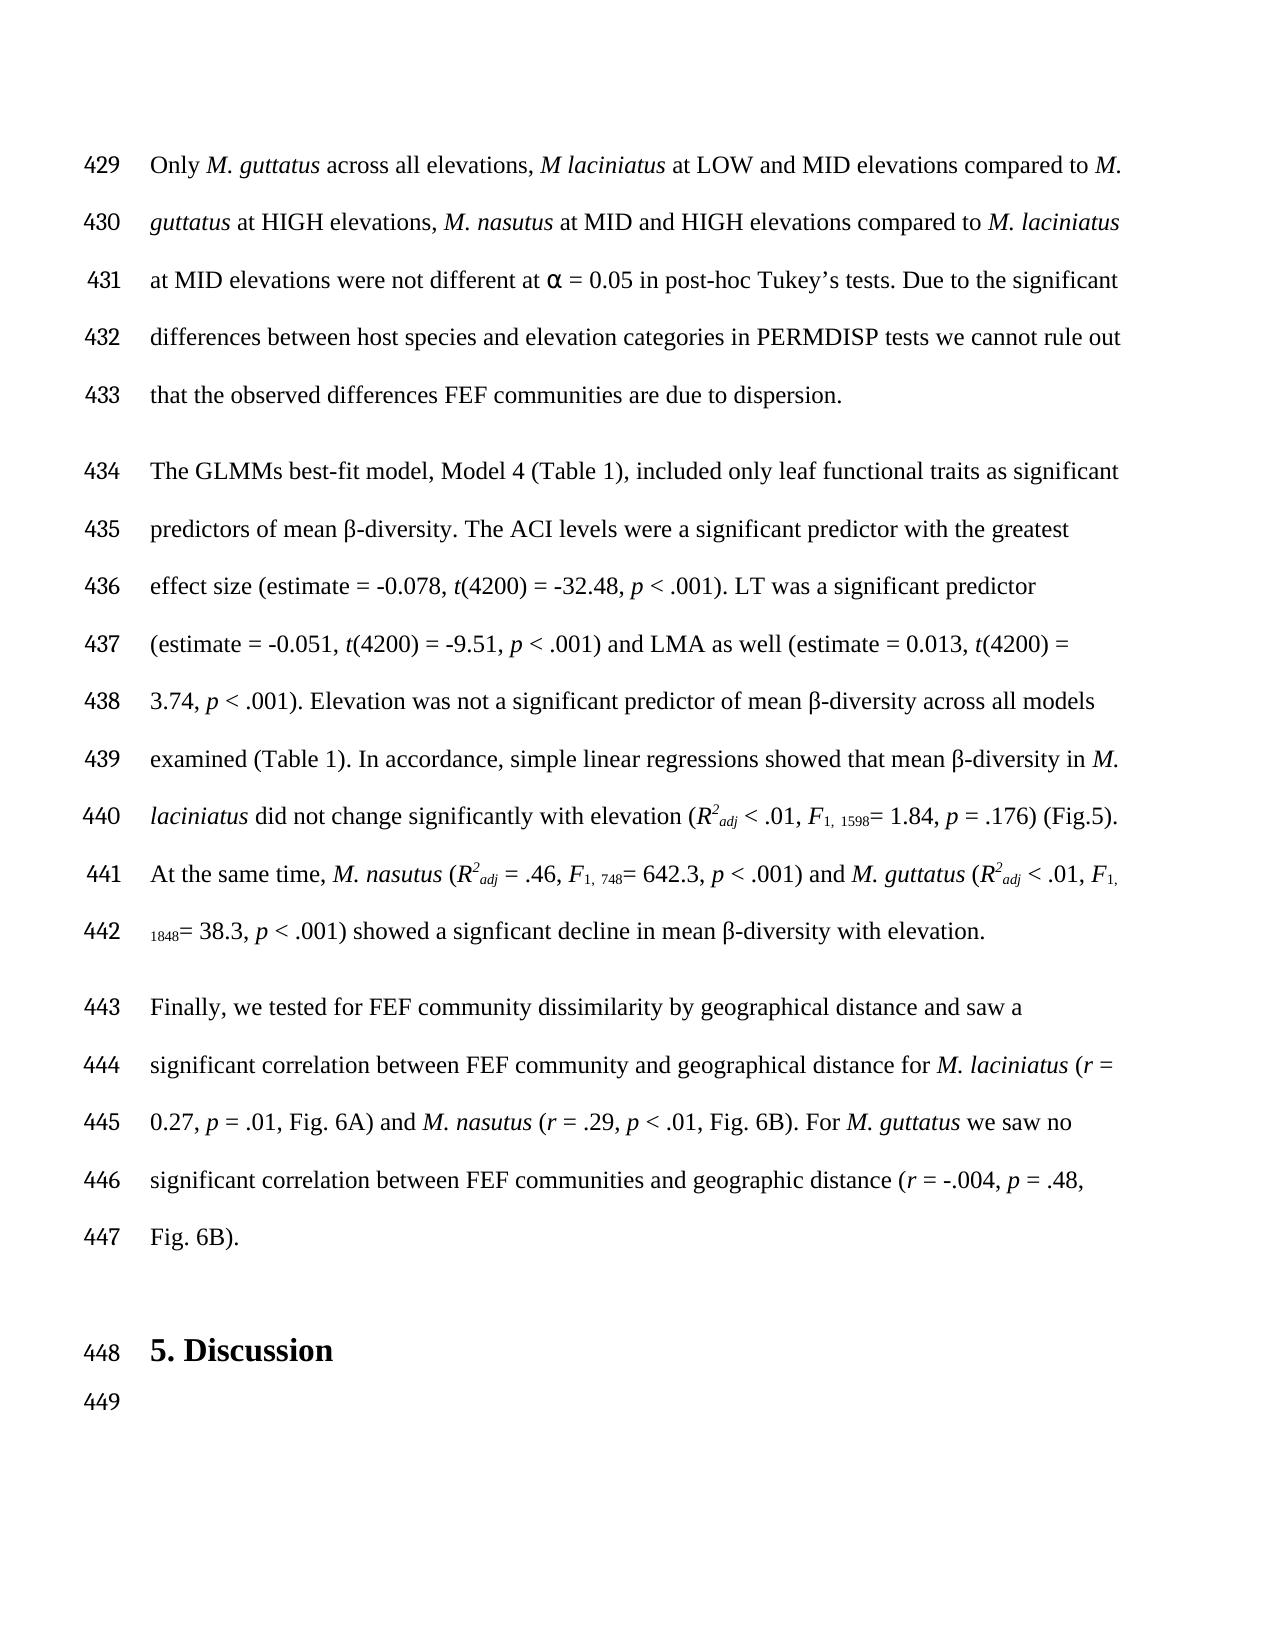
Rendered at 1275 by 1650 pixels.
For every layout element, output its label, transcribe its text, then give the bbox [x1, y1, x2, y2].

text The GLMMs best-fit model, Model 4 (Table 1), included only leaf functional traits as significant predictors of mean β-diversity. The ACI levels were a significant predictor with the greatest effect size (estimate = -0.078, t(4200) = -32.48, p < .001). LT was a significant predictor (estimate = -0.051, t(4200) = -9.51, p < .001) and LMA as well (estimate = 0.013, t(4200) = 3.74, p < .001). Elevation was not a significant predictor of mean β-diversity across all models examined (Table 1). In accordance, simple linear regressions showed that mean β-diversity in M. laciniatus did not change significantly with elevation (R2adj < .01, F1, 1598= 1.84, p = .176) (Fig.5). At the same time, M. nasutus (R2adj = .46, F1, 748= 642.3, p < .001) and M. guttatus (R2adj < .01, F1, 1848= 38.3, p < .001) showed a signficant decline in mean β-diversity with elevation. [150, 456, 1125, 945]
text Finally, we tested for FEF community dissimilarity by geographical distance and saw a significant correlation between FEF community and geographical distance for M. laciniatus (r = 0.27, p = .01, Fig. 6A) and M. nasutus (r = .29, p < .01, Fig. 6B). For M. guttatus we saw no significant correlation between FEF communities and geographic distance (r = -.004, p = .48, Fig. 6B). [150, 992, 1125, 1251]
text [150, 150, 1125, 409]
subtitle 5. Discussion [150, 1330, 1125, 1368]
